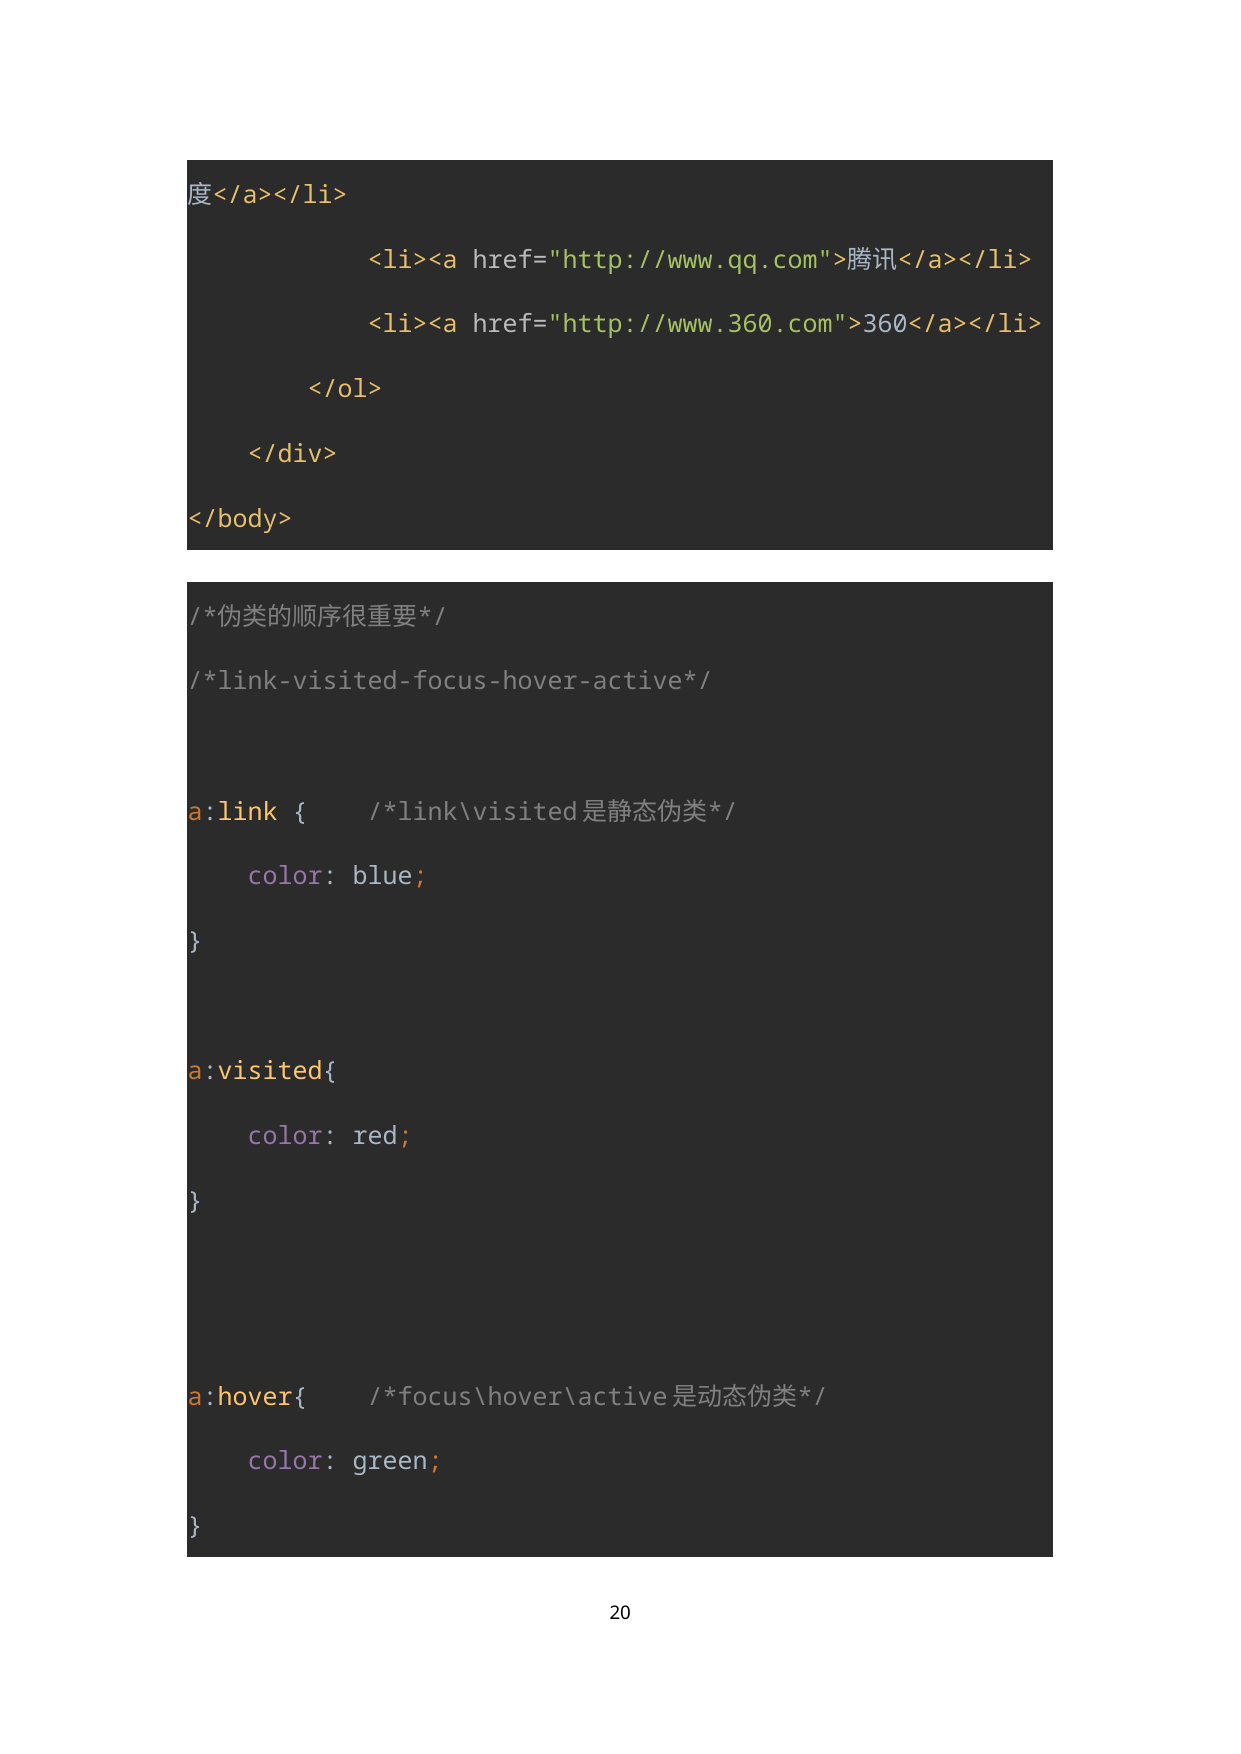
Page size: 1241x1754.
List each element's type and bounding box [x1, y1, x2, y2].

text [187, 160, 1053, 550]
text [187, 582, 1053, 1557]
